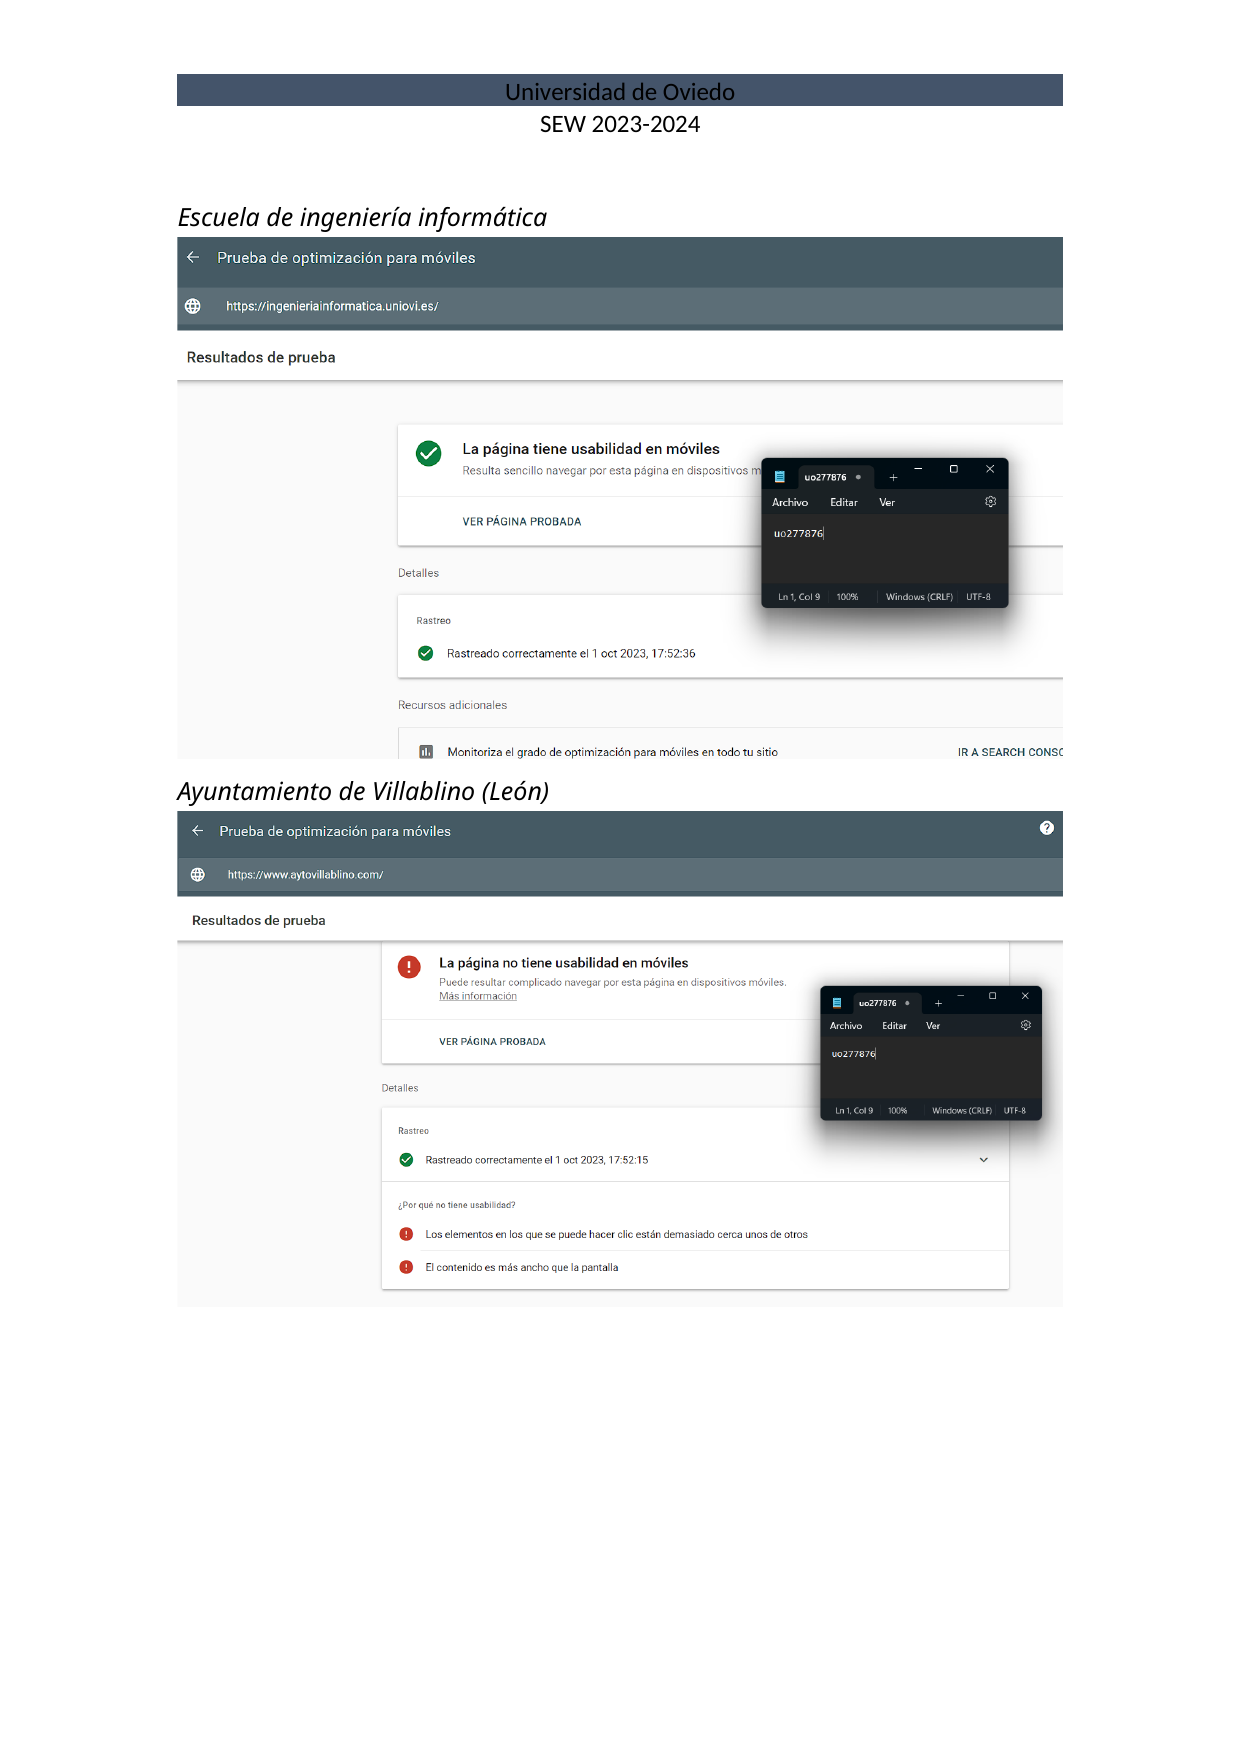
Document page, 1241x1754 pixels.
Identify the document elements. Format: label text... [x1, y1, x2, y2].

picture [177, 811, 1063, 1307]
subtitle Escuela de ingeniería informática [177, 200, 1063, 234]
subtitle Ayuntamiento de Villablino (León) [177, 774, 1063, 808]
picture [177, 237, 1063, 759]
